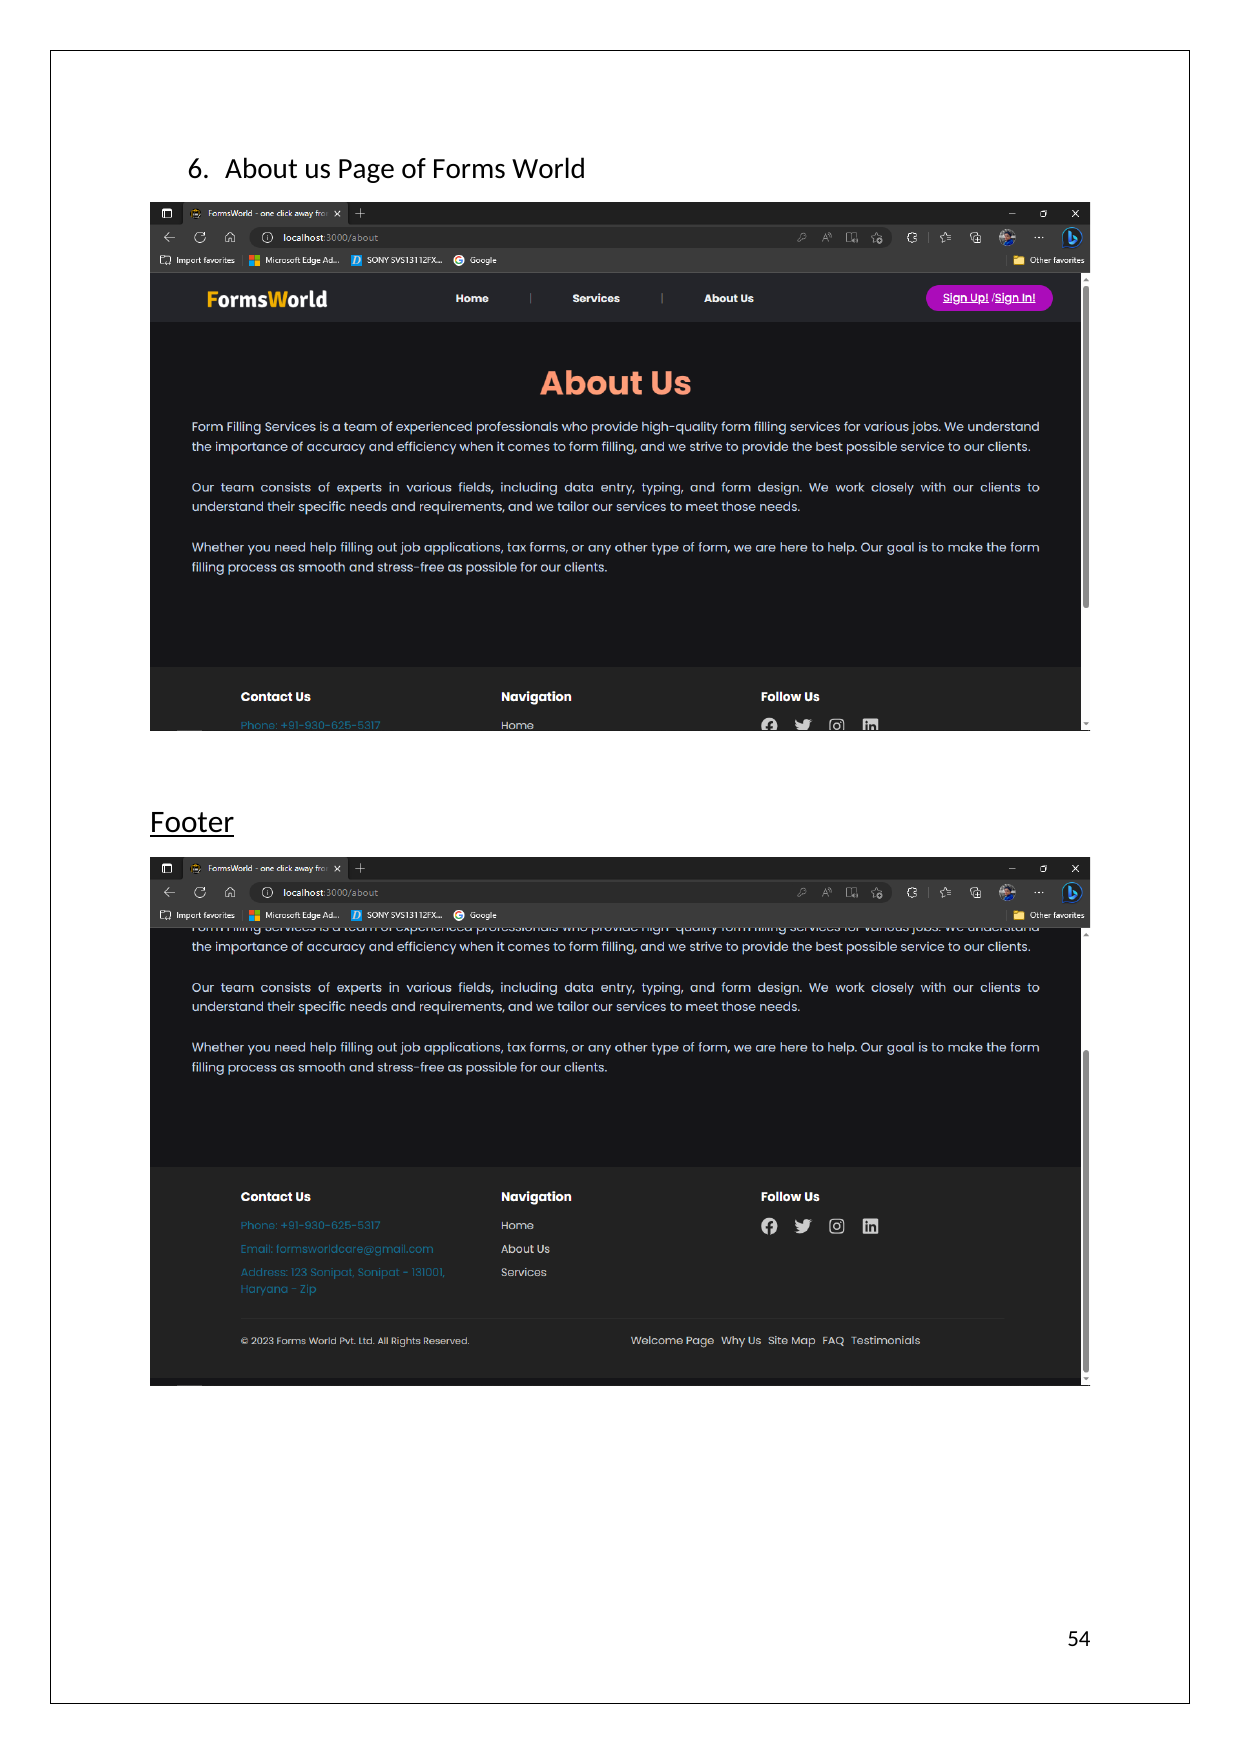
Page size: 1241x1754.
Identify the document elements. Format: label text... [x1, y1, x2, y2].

picture [150, 202, 1091, 731]
picture [150, 857, 1091, 1386]
list About us Page of Forms World [187, 150, 1090, 186]
text Footer [150, 802, 1090, 841]
